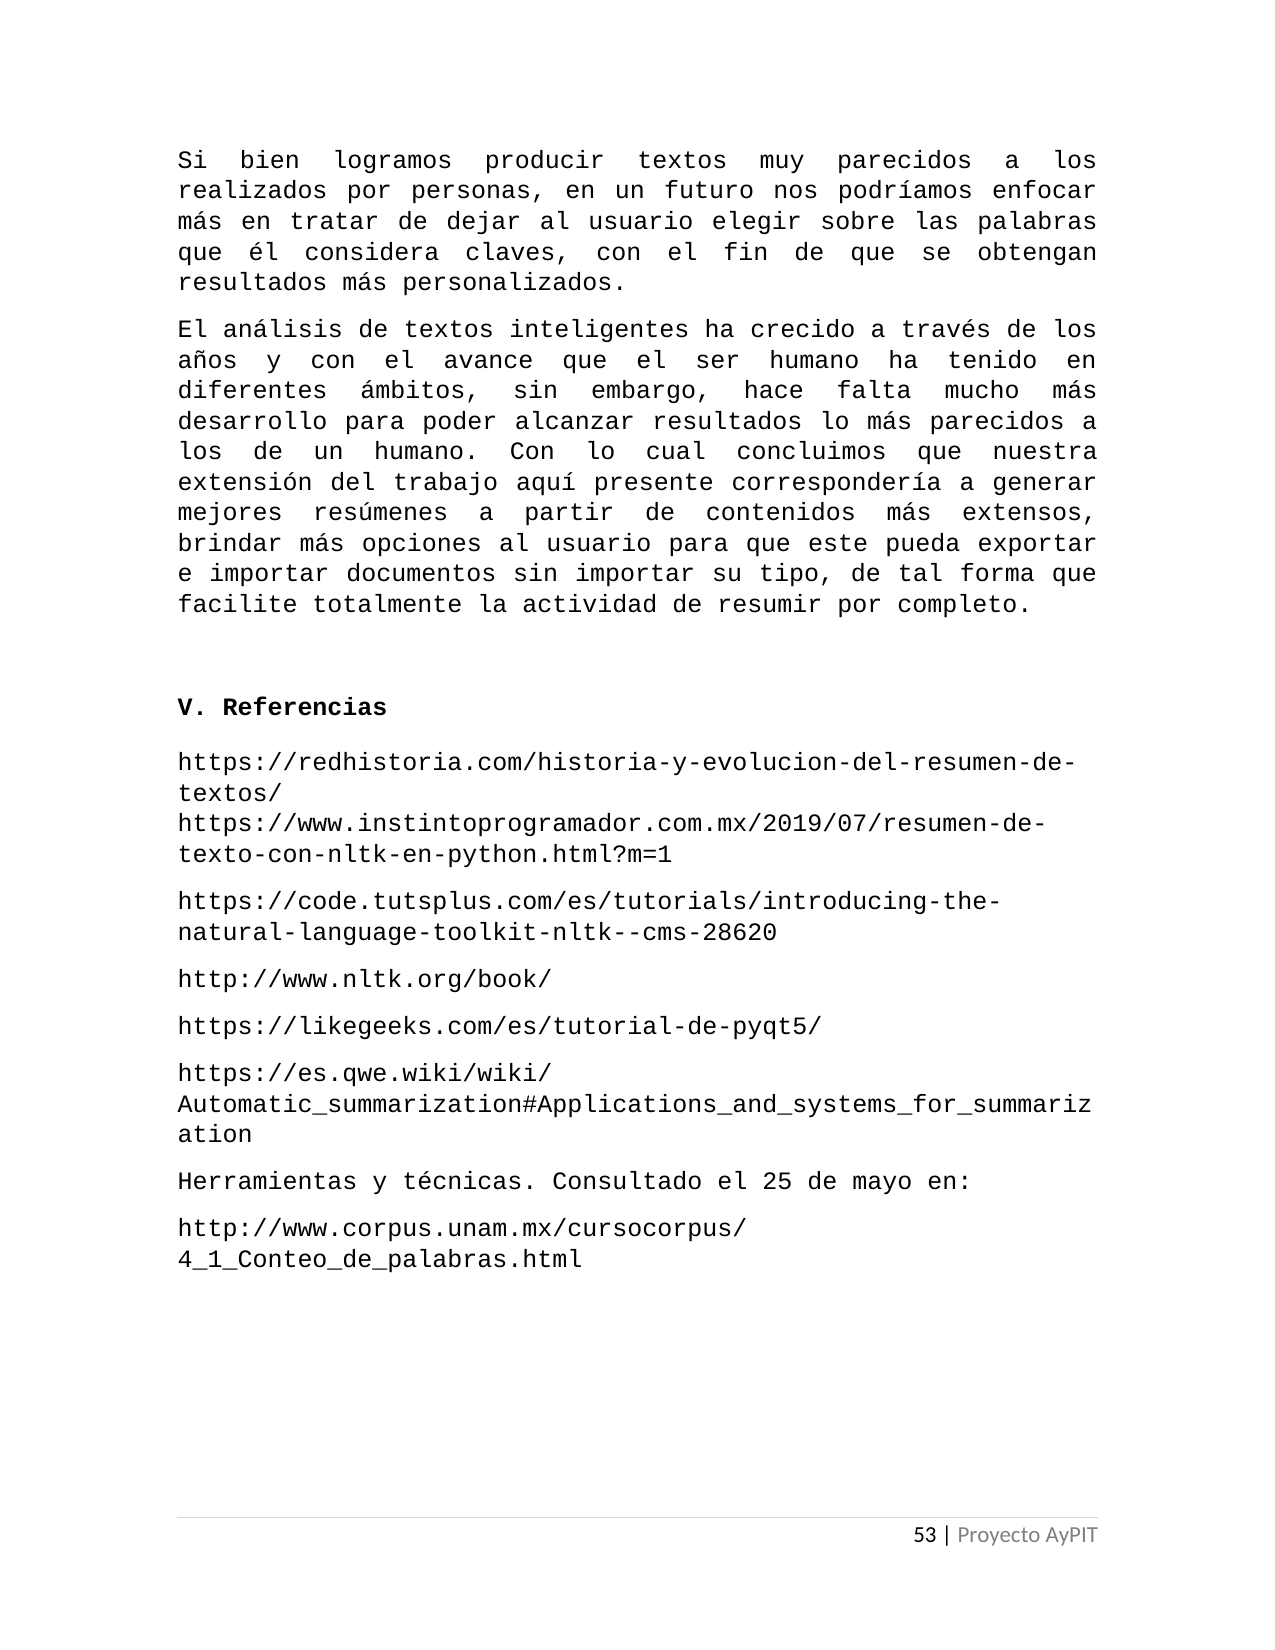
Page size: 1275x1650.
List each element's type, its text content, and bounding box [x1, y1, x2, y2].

text http://www.nltk.org/book/ [177, 966, 1098, 994]
text https://likegeeks.com/es/tutorial-de-pyqt5/ [177, 1013, 1098, 1042]
text http://www.corpus.unam.mx/cursocorpus/4_1_Conteo_de_palabras.html [177, 1216, 1098, 1275]
text https://es.qwe.wiki/wiki/Automatic_summarization#Applications_and_systems_for_summarization [177, 1061, 1098, 1150]
text El análisis de textos inteligentes ha crecido a través de los años y con el avance que el ser humano ha tenido en diferentes ámbitos, sin embargo, hace falta mucho más desarrollo para poder alcanzar resultados lo más parecidos a los de un humano. Con lo cual concluimos que nuestra extensión del trabajo aquí presente correspondería a generar mejores resúmenes a partir de contenidos más extensos, brindar más opciones al usuario para que este pueda exportar e importar documentos sin importar su tipo, de tal forma que facilite totalmente la actividad de resumir por completo. [177, 317, 1098, 620]
text https://code.tutsplus.com/es/tutorials/introducing-the-natural-language-toolkit-nltk--cms-28620 [177, 888, 1098, 947]
subtitle V. Referencias [177, 694, 1098, 723]
text Si bien logramos producir textos muy parecidos a los realizados por personas, en un futuro nos podríamos enfocar más en tratar de dejar al usuario elegir sobre las palabras que él considera claves, con el fin de que se obtengan resultados más personalizados. [177, 148, 1098, 298]
subtitle https://redhistoria.com/historia-y-evolucion-del-resumen-de-textos/ [177, 750, 1098, 809]
text https://www.instintoprogramador.com.mx/2019/07/resumen-de-texto-con-nltk-en-python.html?m=1 [177, 811, 1098, 870]
text Herramientas y técnicas. Consultado el 25 de mayo en: [177, 1169, 1098, 1197]
